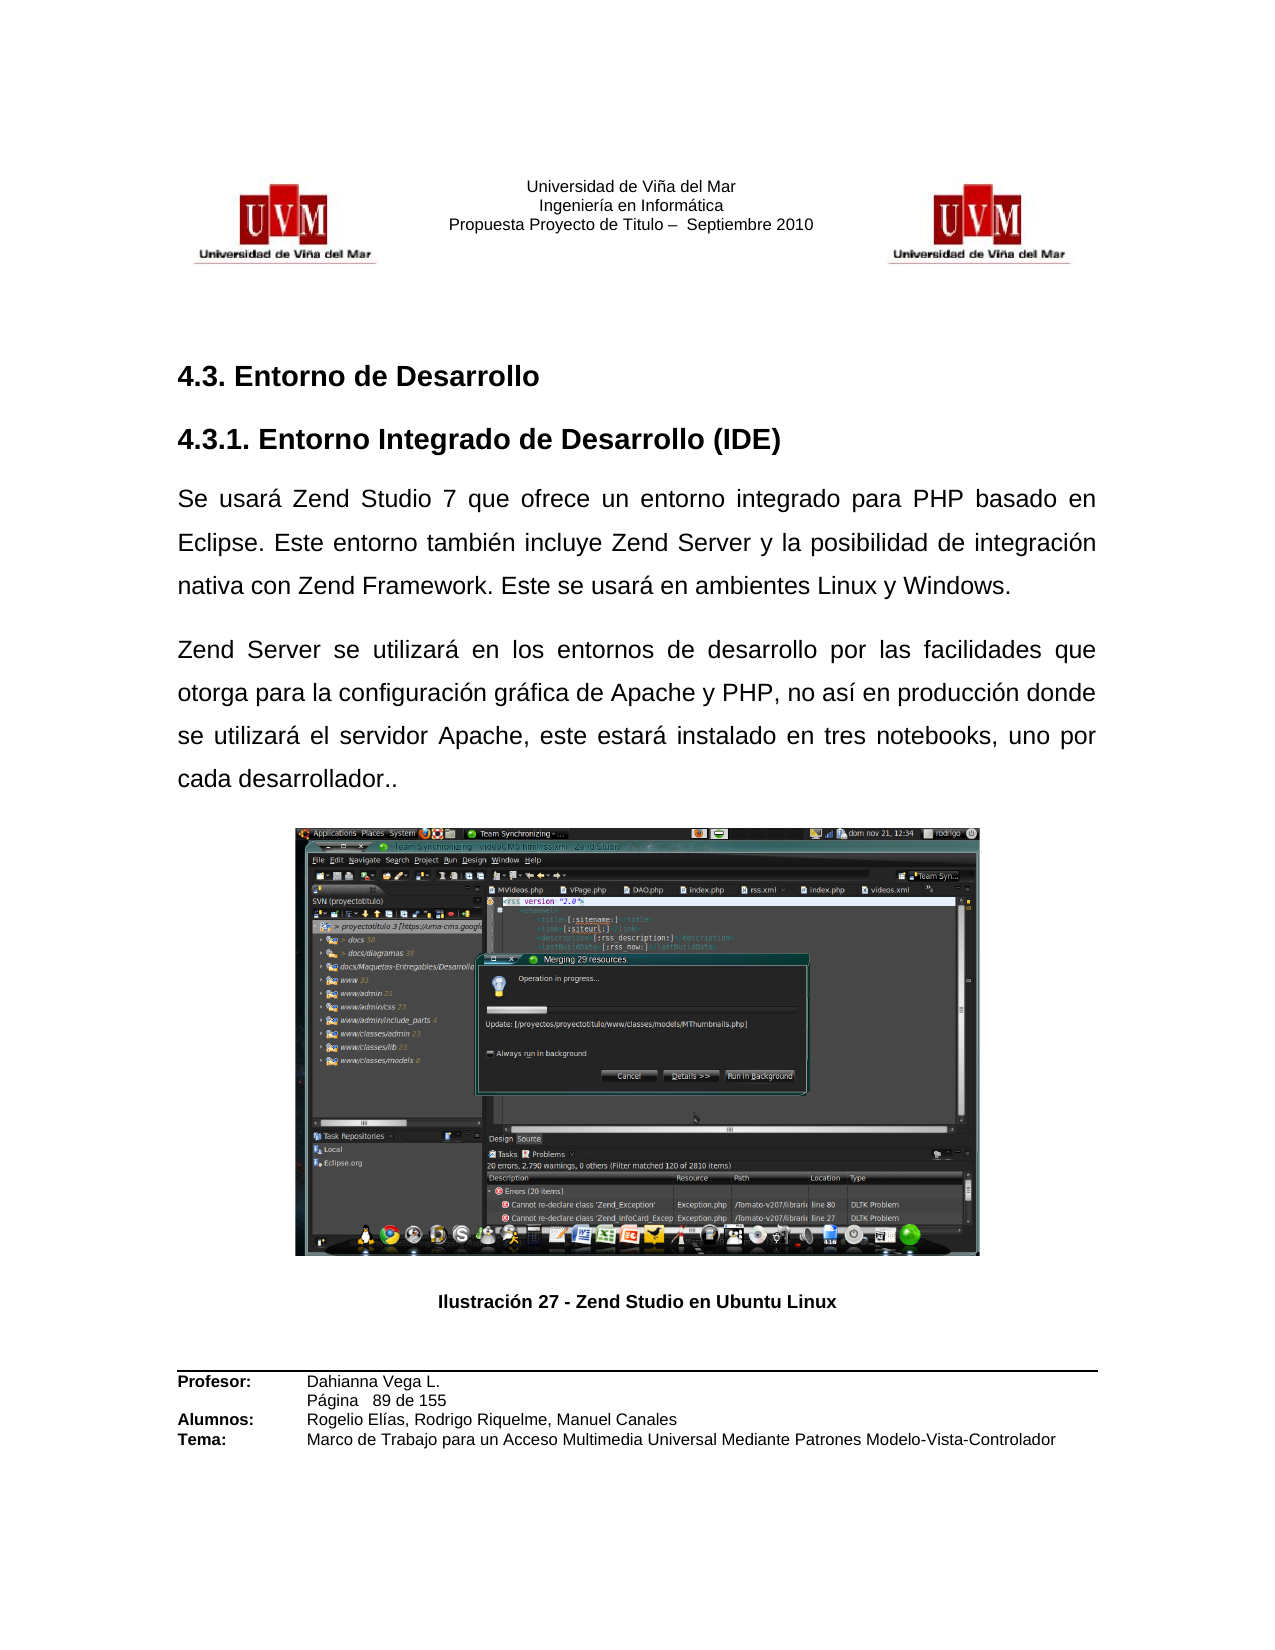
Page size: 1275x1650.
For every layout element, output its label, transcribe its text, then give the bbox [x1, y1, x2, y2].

picture [177, 176, 390, 267]
text Ilustración 27 - Zend Studio en Ubuntu Linux [177, 1291, 1098, 1312]
picture [871, 176, 1084, 267]
subtitle 4.3. Entorno de Desarrollo [177, 359, 1098, 392]
text Zend Server se utilizará en los entornos de desarrollo por las facilidades que otorga para la configuración gráfica de Apache y PHP, no así en producción donde se utilizará el servidor Apache, este estará instalado en tres notebooks, uno por cada desarrollador.. [177, 635, 1098, 793]
text Se usará Zend Studio 7 que ofrece un entorno integrado para PHP basado en Eclipse. Este entorno también incluye Zend Server y la posibilidad de integración nativa con Zend Framework. Este se usará en ambientes Linux y Windows. [177, 484, 1098, 599]
picture [295, 828, 980, 1256]
subtitle 4.3.1. Entorno Integrado de Desarrollo (IDE) [177, 422, 1098, 455]
